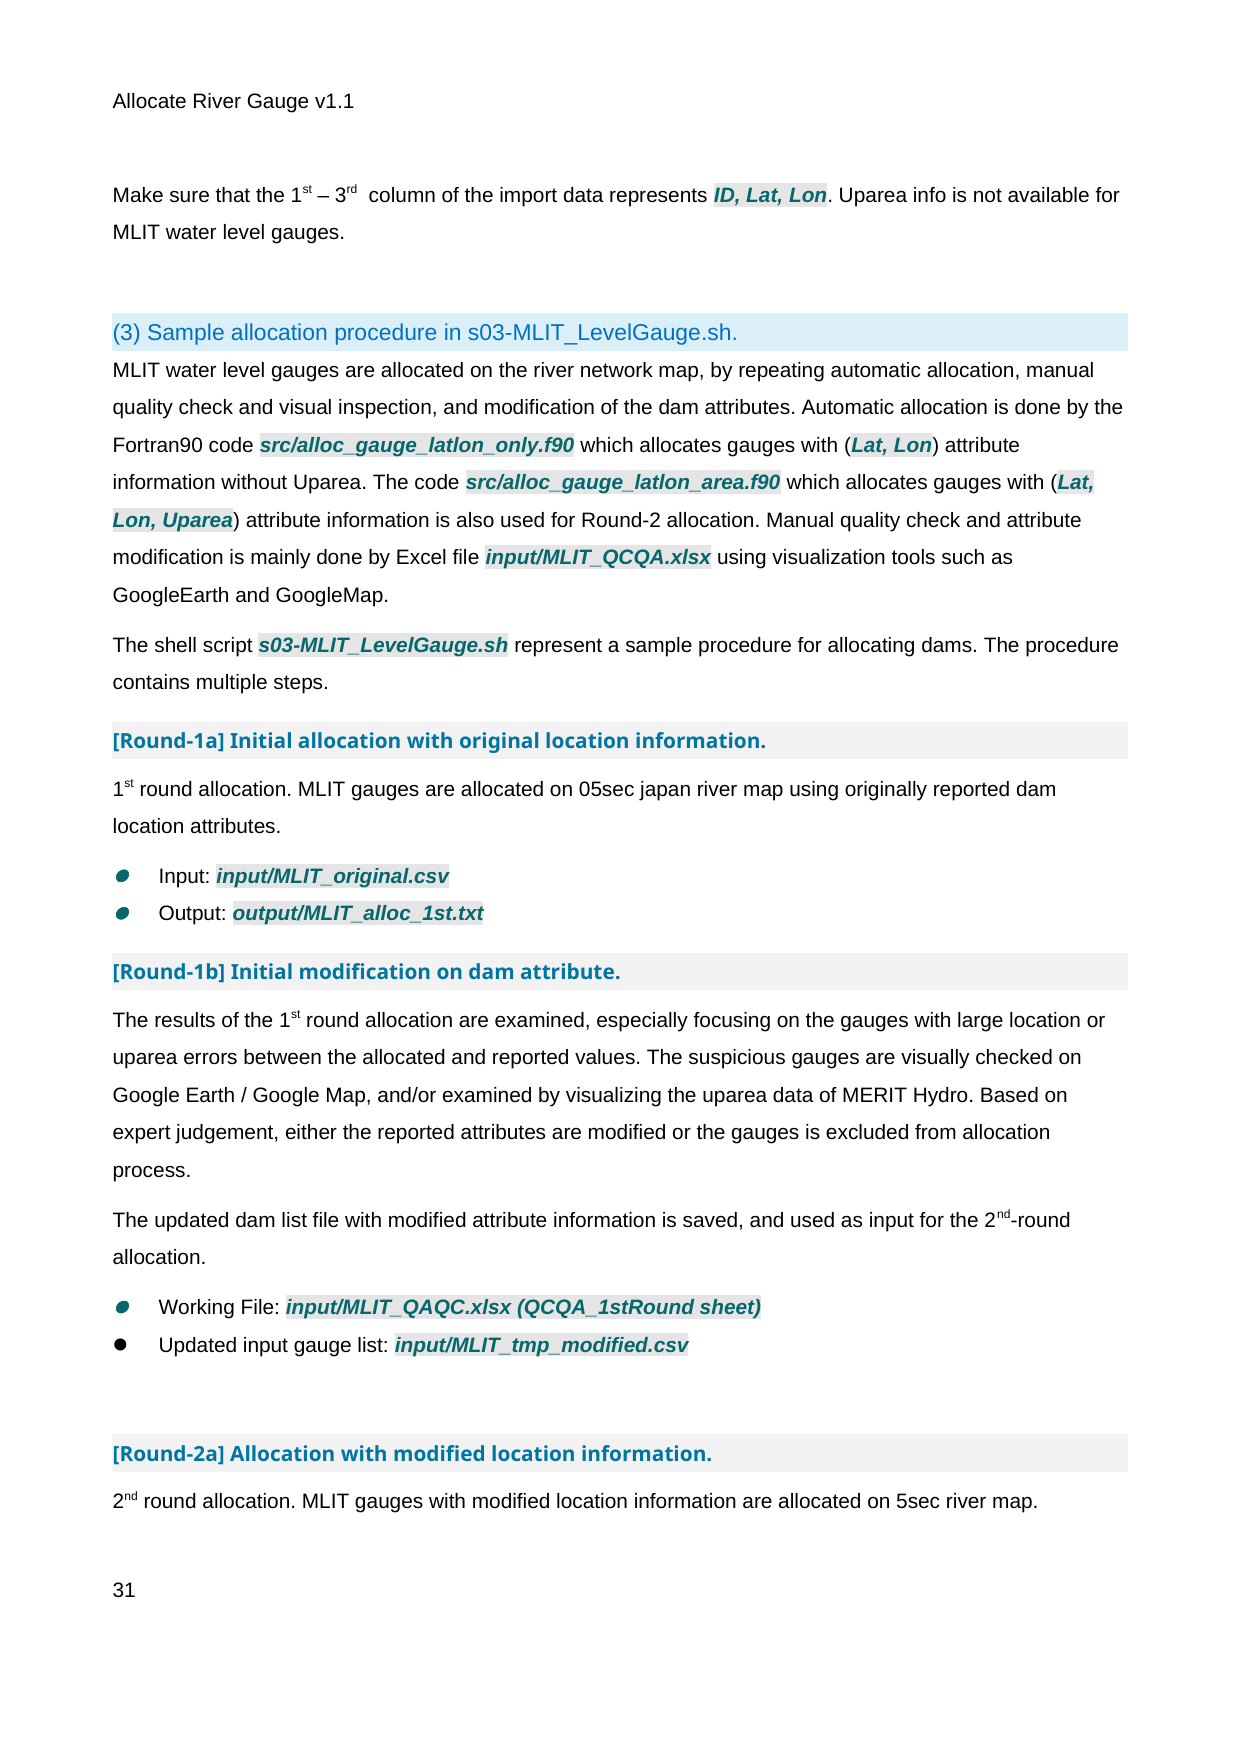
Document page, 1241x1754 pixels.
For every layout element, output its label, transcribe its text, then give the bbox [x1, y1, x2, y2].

subtitle [Round-1b] Initial modification on dam attribute. [112, 953, 1128, 990]
text The shell script s03-MLIT_LevelGauge.sh represent a sample procedure for allocating dams. The procedure contains multiple steps. [112, 626, 1128, 701]
list Input: input/MLIT_original.csv [112, 857, 1128, 894]
text MLIT water level gauges are allocated on the river network map, by repeating automatic allocation, manual quality check and visual inspection, and modification of the dam attributes. Automatic allocation is done by the Fortran90 code src/alloc_gauge_latlon_only.f90 which allocates gauges with (Lat, Lon) attribute information without Uparea. The code src/alloc_gauge_latlon_area.f90 which allocates gauges with (Lat, Lon, Uparea) attribute information is also used for Round-2 allocation. Manual quality check and attribute modification is mainly done by Excel file input/MLIT_QCQA.xlsx using visualization tools such as GoogleEarth and GoogleMap. [112, 351, 1128, 613]
text 2nd round allocation. MLIT gauges with modified location information are allocated on 5sec river map. [112, 1482, 1128, 1519]
subtitle [Round-1a] Initial allocation with original location information. [112, 722, 1128, 759]
text 1st round allocation. MLIT gauges are allocated on 05sec japan river map using originally reported dam location attributes. [112, 769, 1128, 844]
text The results of the 1st round allocation are examined, especially focusing on the gauges with large location or uparea errors between the allocated and reported values. The suspicious gauges are visually checked on Google Earth / Google Map, and/or examined by visualizing the uparea data of MERIT Hydro. Based on expert judgement, either the reported attributes are modified or the gauges is excluded from allocation process. [112, 1001, 1128, 1188]
list Output: output/MLIT_alloc_1st.txt [112, 894, 1128, 932]
text The updated dam list file with modified attribute information is saved, and used as input for the 2nd-round allocation. [112, 1201, 1128, 1276]
subtitle [Round-2a] Allocation with modified location information. [112, 1434, 1128, 1472]
list Working File: input/MLIT_QAQC.xlsx (QCQA_1stRound sheet) [112, 1288, 1128, 1326]
subtitle (3) Sample allocation procedure in s03-MLIT_LevelGauge.sh. [112, 313, 1128, 351]
text Make sure that the 1st – 3rd column of the import data represents ID, Lat, Lon. Uparea info is not available for MLIT water level gauges. [112, 176, 1128, 251]
list Updated input gauge list: input/MLIT_tmp_modified.csv [112, 1326, 1128, 1363]
